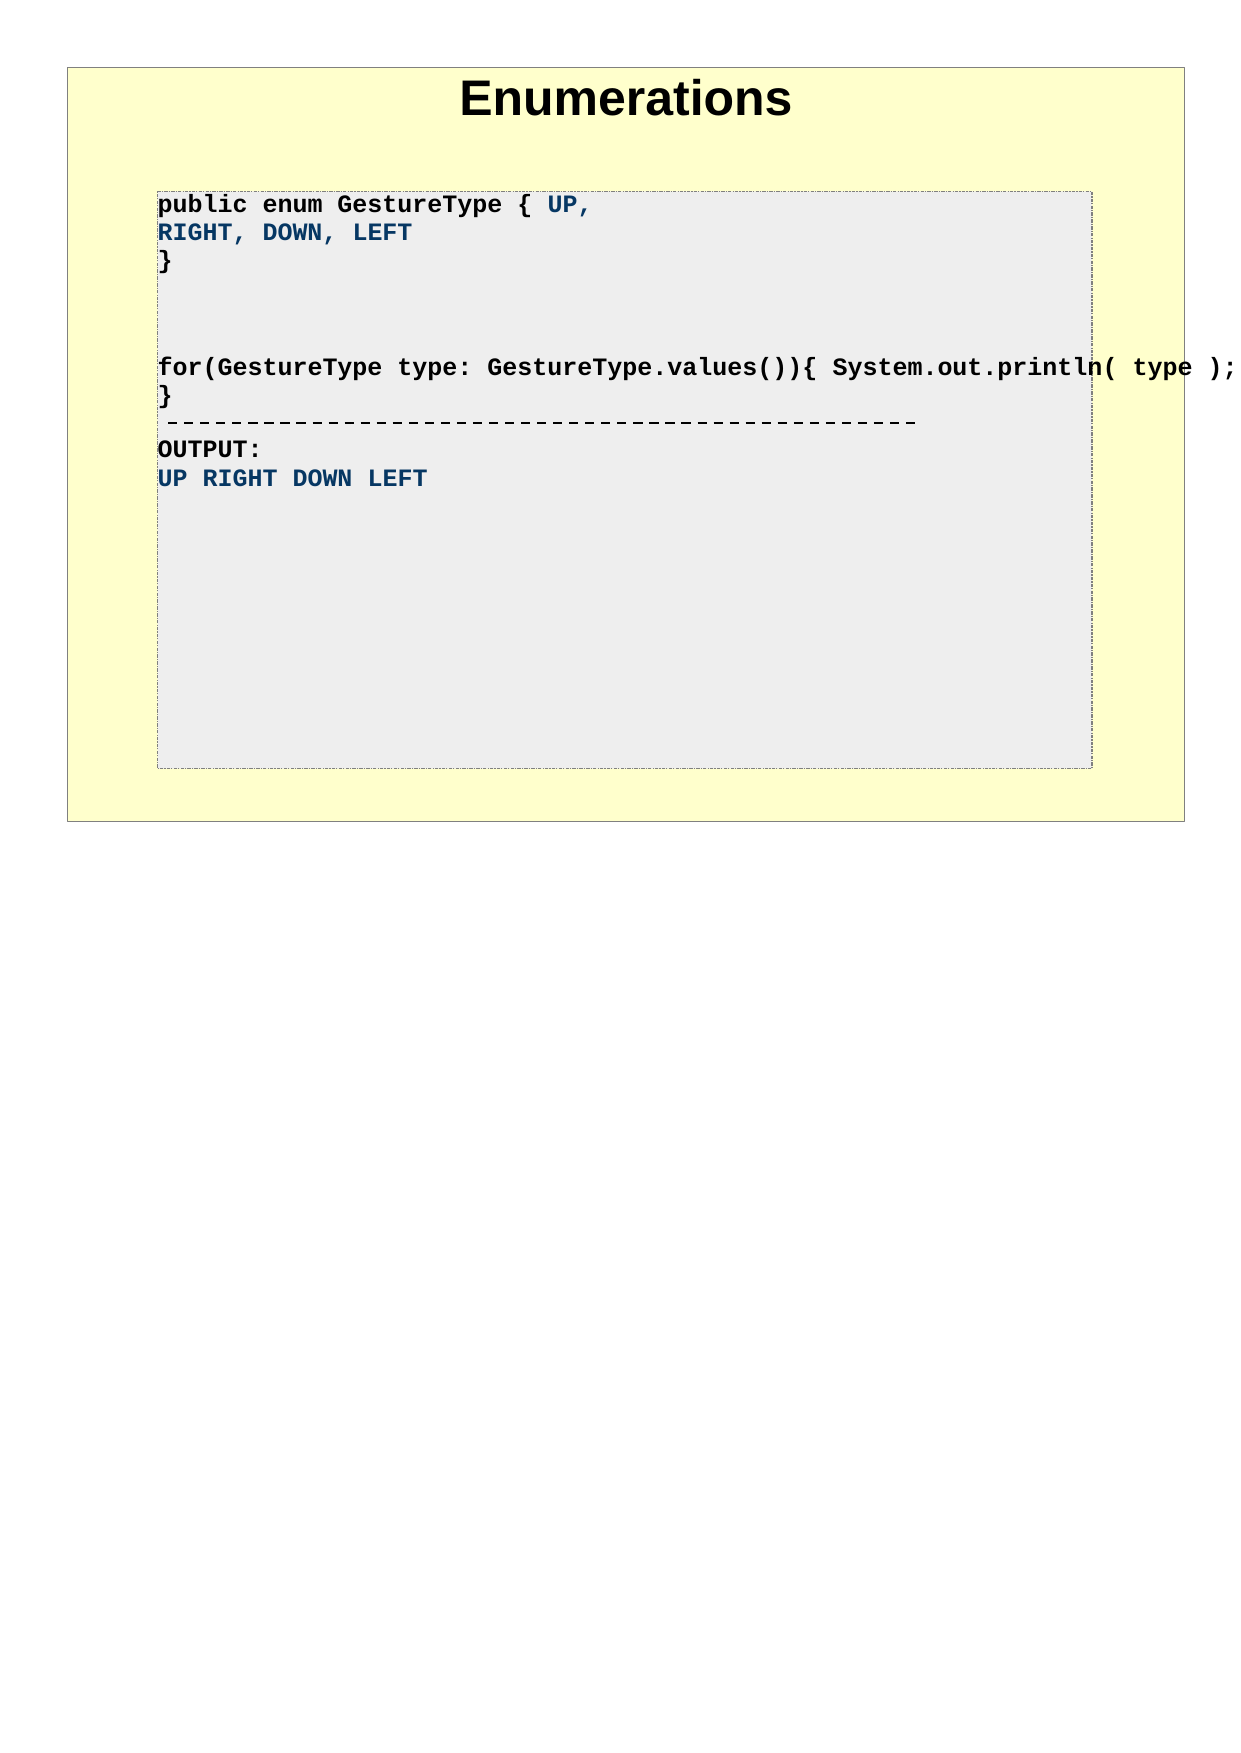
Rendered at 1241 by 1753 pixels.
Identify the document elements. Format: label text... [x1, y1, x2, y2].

text Enumerations [134, 69, 1117, 126]
